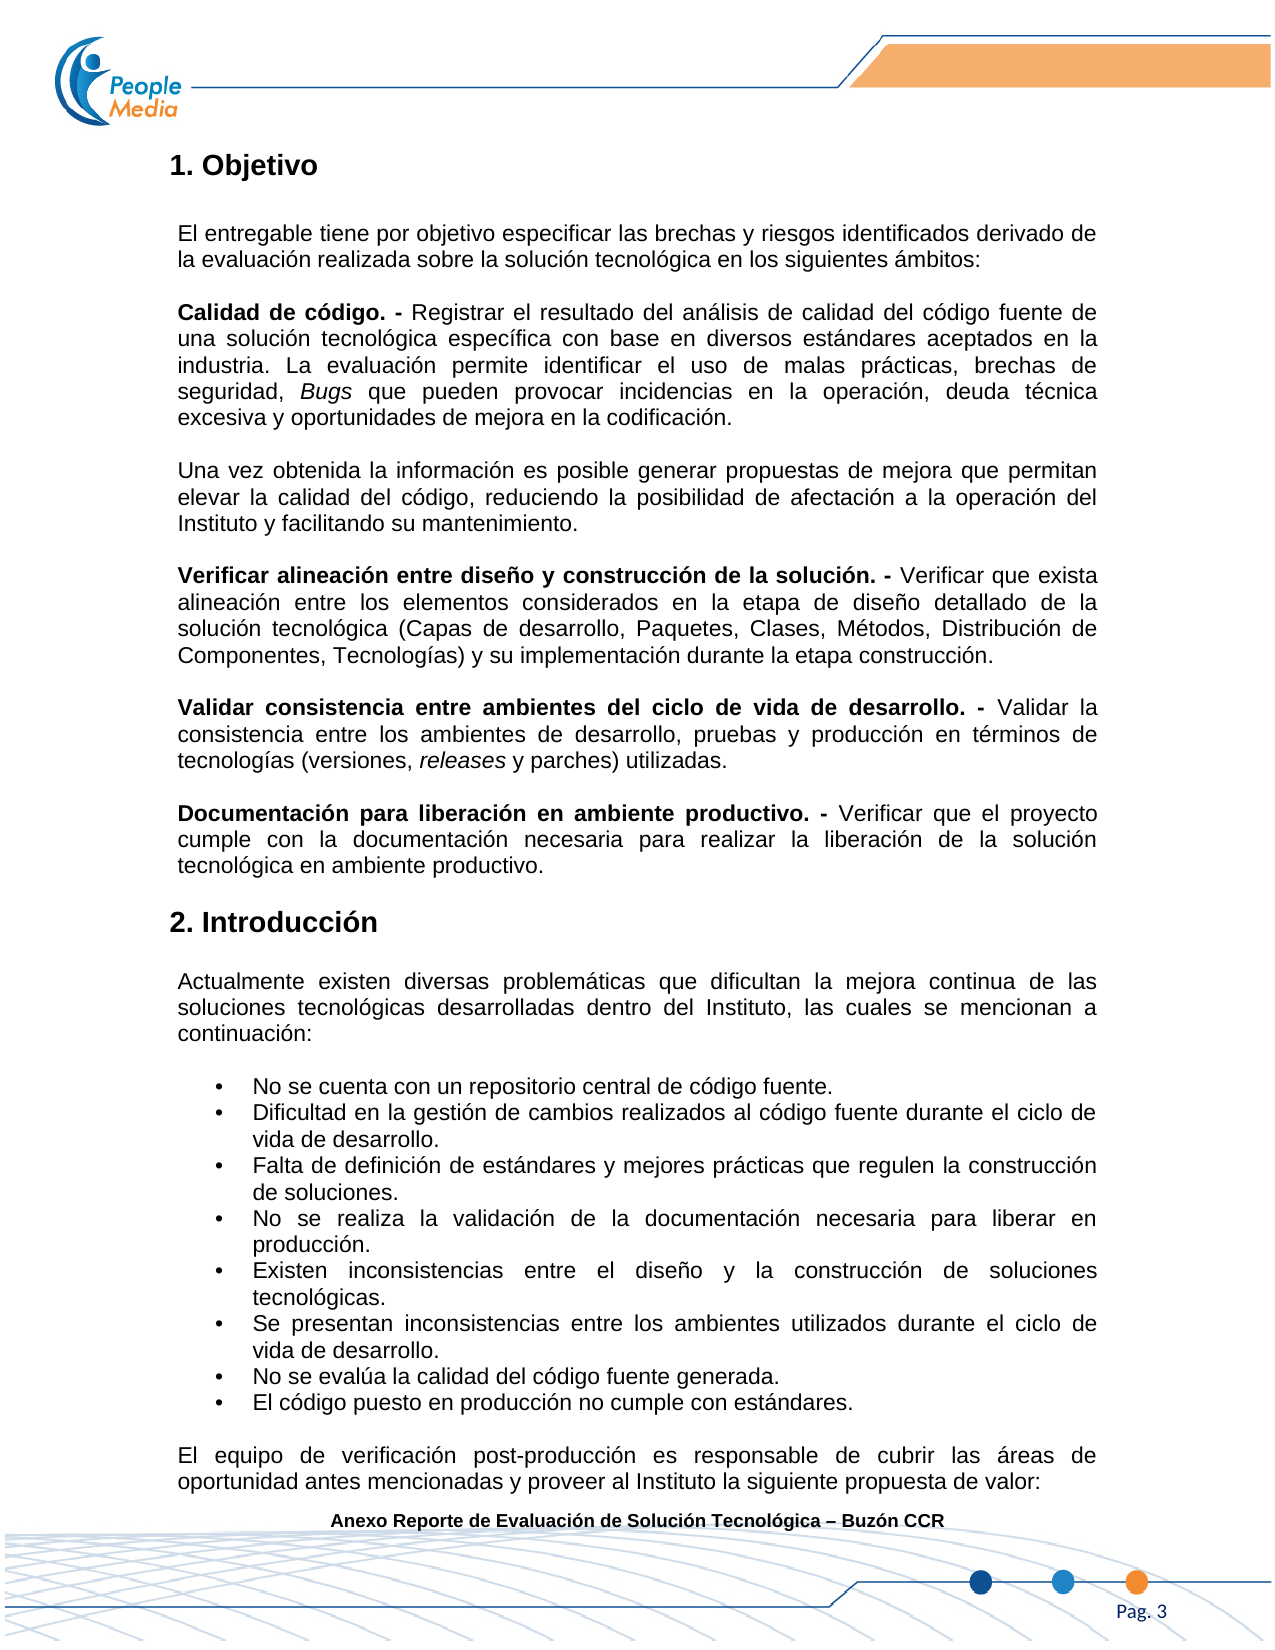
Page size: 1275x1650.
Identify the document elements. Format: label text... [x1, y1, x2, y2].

text Verificar alineación entre diseño y construcción de la solución. - Verificar que exista alineación entre los elementos considerados en la etapa de diseño detallado de la solución tecnológica (Capas de desarrollo, Paquetes, Clases, Métodos, Distribución de Componentes, Tecnologías) y su implementación durante la etapa construcción. [177, 562, 1098, 668]
text El equipo de verificación post-producción es responsable de cubrir las áreas de oportunidad antes mencionadas y proveer al Instituto la siguiente propuesta de valor: [177, 1442, 1098, 1495]
text Introducción [169, 905, 1098, 939]
list Falta de definición de estándares y mejores prácticas que regulen la construcción de soluciones. [215, 1152, 1098, 1205]
list Se presentan inconsistencias entre los ambientes utilizados durante el ciclo de vida de desarrollo. [215, 1310, 1098, 1363]
text Validar consistencia entre ambientes del ciclo de vida de desarrollo. - Validar la consistencia entre los ambientes de desarrollo, pruebas y producción en términos de tecnologías (versiones, releases y parches) utilizadas. [177, 694, 1098, 773]
picture [34, 14, 1271, 135]
list Existen inconsistencias entre el diseño y la construcción de soluciones tecnológicas. [215, 1257, 1098, 1310]
text Una vez obtenida la información es posible generar propuestas de mejora que permitan elevar la calidad del código, reduciendo la posibilidad de afectación a la operación del Instituto y facilitando su mantenimiento. [177, 457, 1098, 536]
text Calidad de código. - Registrar el resultado del análisis de calidad del código fuente de una solución tecnológica específica con base en diversos estándares aceptados en la industria. La evaluación permite identificar el uso de malas prácticas, brechas de seguridad, Bugs que pueden provocar incidencias en la operación, deuda técnica excesiva y oportunidades de mejora en la codificación. [177, 299, 1098, 431]
list No se cuenta con un repositorio central de código fuente. [215, 1073, 1098, 1099]
list El código puesto en producción no cumple con estándares. [215, 1389, 1098, 1416]
text Actualmente existen diversas problemáticas que dificultan la mejora continua de las soluciones tecnológicas desarrolladas dentro del Instituto, las cuales se mencionan a continuación: [177, 968, 1098, 1047]
text Documentación para liberación en ambiente productivo. - Verificar que el proyecto cumple con la documentación necesaria para realizar la liberación de la solución tecnológica en ambiente productivo. [177, 800, 1098, 879]
text El entregable tiene por objetivo especificar las brechas y riesgos identificados derivado de la evaluación realizada sobre la solución tecnológica en los siguientes ámbitos: [177, 220, 1098, 273]
list No se evalúa la calidad del código fuente generada. [215, 1363, 1098, 1389]
list Dificultad en la gestión de cambios realizados al código fuente durante el ciclo de vida de desarrollo. [215, 1099, 1098, 1152]
text Objetivo [169, 148, 1098, 181]
picture [4, 1507, 1272, 1641]
list No se realiza la validación de la documentación necesaria para liberar en producción. [215, 1205, 1098, 1257]
